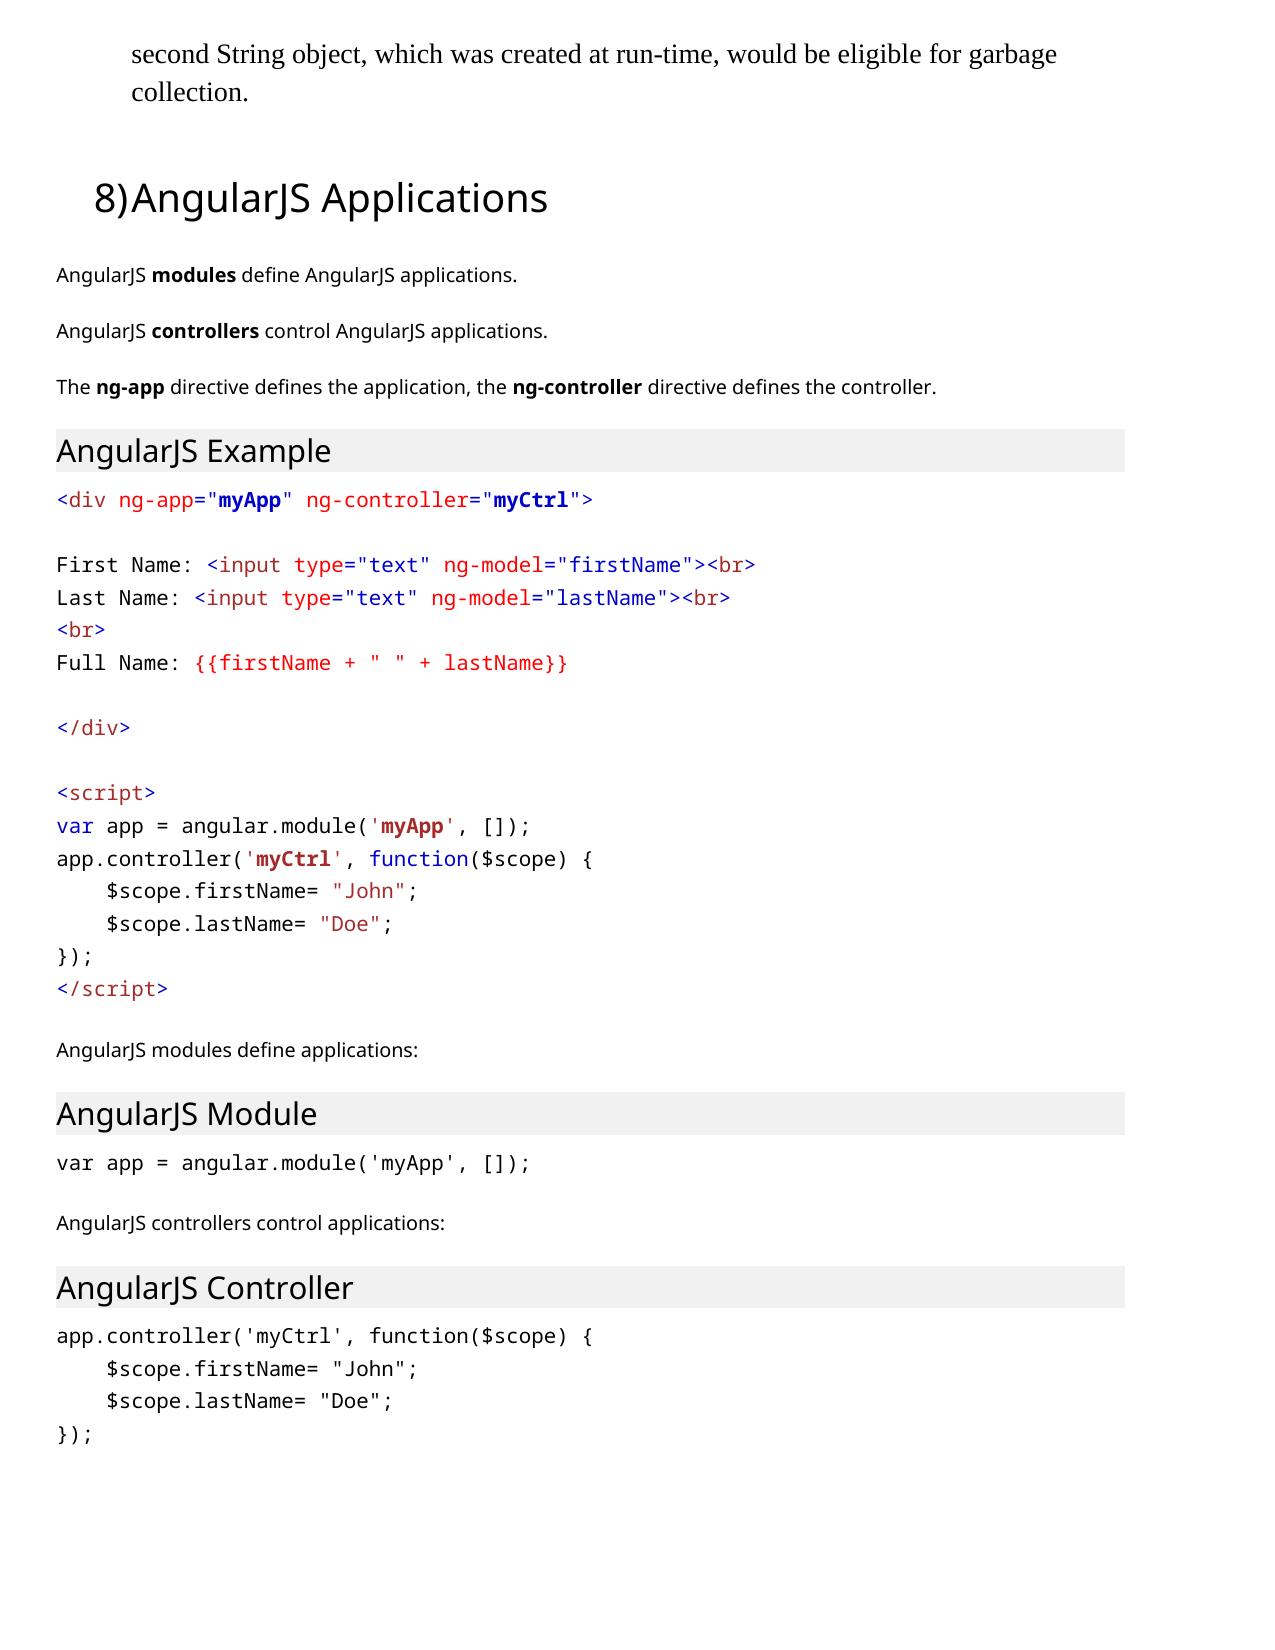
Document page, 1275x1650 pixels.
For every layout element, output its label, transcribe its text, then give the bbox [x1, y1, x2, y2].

text AngularJS modules define applications: [56, 1036, 1125, 1063]
text The ng-app directive defines the application, the ng-controller directive defines the controller. [56, 373, 1125, 400]
text app.controller('myCtrl', function($scope) { $scope.firstName= "John"; $scope.lastName= "Doe"; }); [56, 1321, 1125, 1447]
subtitle AngularJS Controller [56, 1266, 1125, 1308]
text AngularJS controllers control AngularJS applications. [56, 317, 1125, 344]
subtitle AngularJS Module [56, 1092, 1125, 1135]
text var app = angular.module('myApp', []); [56, 1148, 1125, 1176]
text <div ng-app="myApp" ng-controller="myCtrl"> First Name: <input type="text" ng-model="firstName"><br> Last Name: <input type="text" ng-model="lastName"><br> <br> Full Name: {{firstName + " " + lastName}} </div> <script> var app = angular.module('myApp', []); app.controller('myCtrl', function($scope) { $scope.firstName= "John"; $scope.lastName= "Doe"; }); </script> [56, 485, 1125, 1003]
subtitle AngularJS Example [56, 429, 1125, 472]
subtitle AngularJS Applications [94, 170, 1125, 224]
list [131, 37, 1125, 107]
text AngularJS controllers control applications: [56, 1209, 1125, 1236]
text AngularJS modules define AngularJS applications. [56, 261, 1125, 288]
